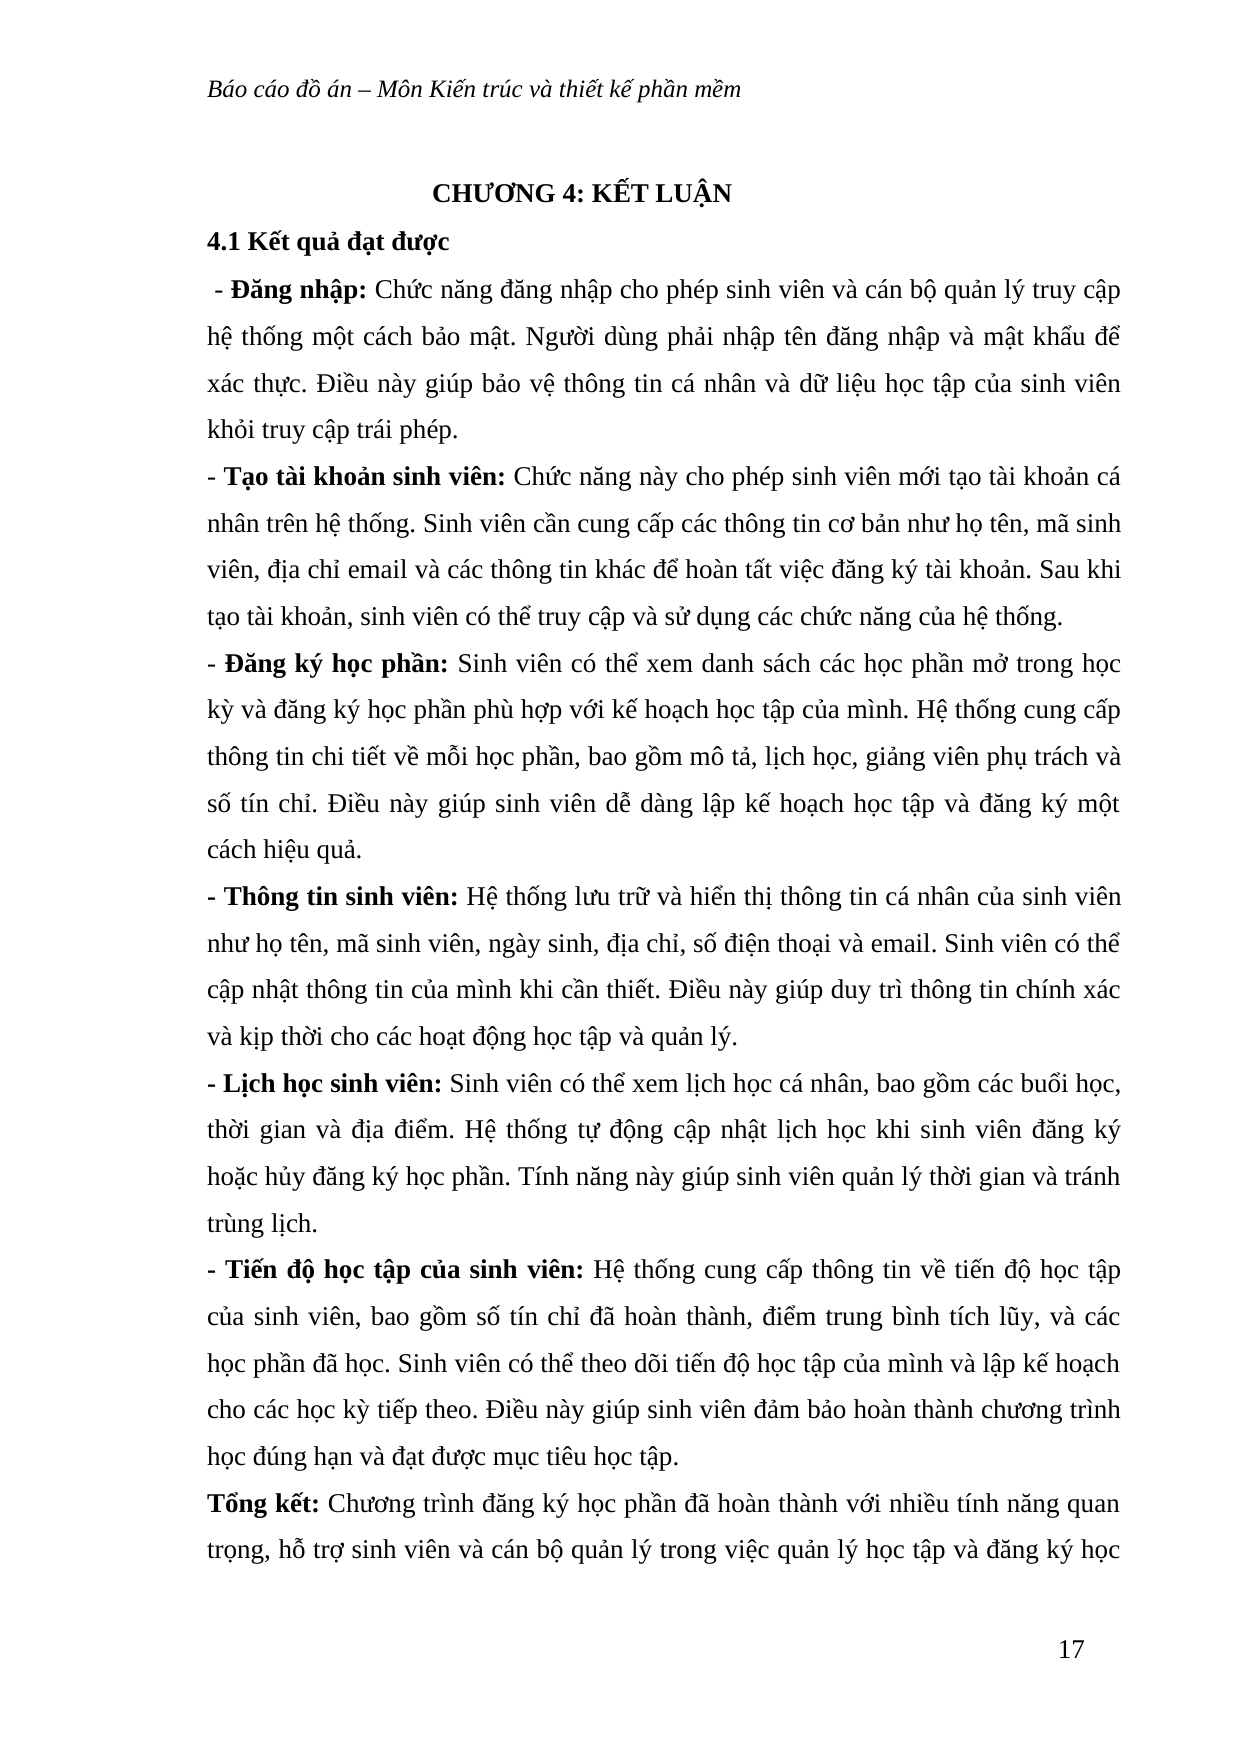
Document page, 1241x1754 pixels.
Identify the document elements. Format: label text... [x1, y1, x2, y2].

text - Tiến độ học tập của sinh viên: Hệ thống cung cấp thông tin về tiến độ học tập của sinh viên, bao gồm số tín chỉ đã hoàn thành, điểm trung bình tích lũy, và các học phần đã học. Sinh viên có thể theo dõi tiến độ học tập của mình và lập kế hoạch cho các học kỳ tiếp theo. Điều này giúp sinh viên đảm bảo hoàn thành chương trình học đúng hạn và đạt được mục tiêu học tập. [207, 1254, 1122, 1471]
text - Đăng nhập: Chức năng đăng nhập cho phép sinh viên và cán bộ quản lý truy cập hệ thống một cách bảo mật. Người dùng phải nhập tên đăng nhập và mật khẩu để xác thực. Điều này giúp bảo vệ thông tin cá nhân và dữ liệu học tập của sinh viên khỏi truy cập trái phép. [207, 274, 1122, 445]
text - Lịch học sinh viên: Sinh viên có thể xem lịch học cá nhân, bao gồm các buổi học, thời gian và địa điểm. Hệ thống tự động cập nhật lịch học khi sinh viên đăng ký hoặc hủy đăng ký học phần. Tính năng này giúp sinh viên quản lý thời gian và tránh trùng lịch. [207, 1067, 1122, 1238]
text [207, 1487, 1122, 1565]
text - Đăng ký học phần: Sinh viên có thể xem danh sách các học phần mở trong học kỳ và đăng ký học phần phù hợp với kế hoạch học tập của mình. Hệ thống cung cấp thông tin chi tiết về mỗi học phần, bao gồm mô tả, lịch học, giảng viên phụ trách và số tín chỉ. Điều này giúp sinh viên dễ dàng lập kế hoạch học tập và đăng ký một cách hiệu quả. [207, 647, 1122, 865]
text - Tạo tài khoản sinh viên: Chức năng này cho phép sinh viên mới tạo tài khoản cá nhân trên hệ thống. Sinh viên cần cung cấp các thông tin cơ bản như họ tên, mã sinh viên, địa chỉ email và các thông tin khác để hoàn tất việc đăng ký tài khoản. Sau khi tạo tài khoản, sinh viên có thể truy cập và sử dụng các chức năng của hệ thống. [207, 460, 1122, 631]
text - Thông tin sinh viên: Hệ thống lưu trữ và hiển thị thông tin cá nhân của sinh viên như họ tên, mã sinh viên, ngày sinh, địa chỉ, số điện thoại và email. Sinh viên có thể cập nhật thông tin của mình khi cần thiết. Điều này giúp duy trì thông tin chính xác và kịp thời cho các hoạt động học tập và quản lý. [207, 880, 1122, 1051]
subtitle 4.1 Kết quả đạt được [207, 225, 1122, 257]
subtitle CHƯƠNG 4: KẾT LUẬN [376, 177, 1122, 208]
